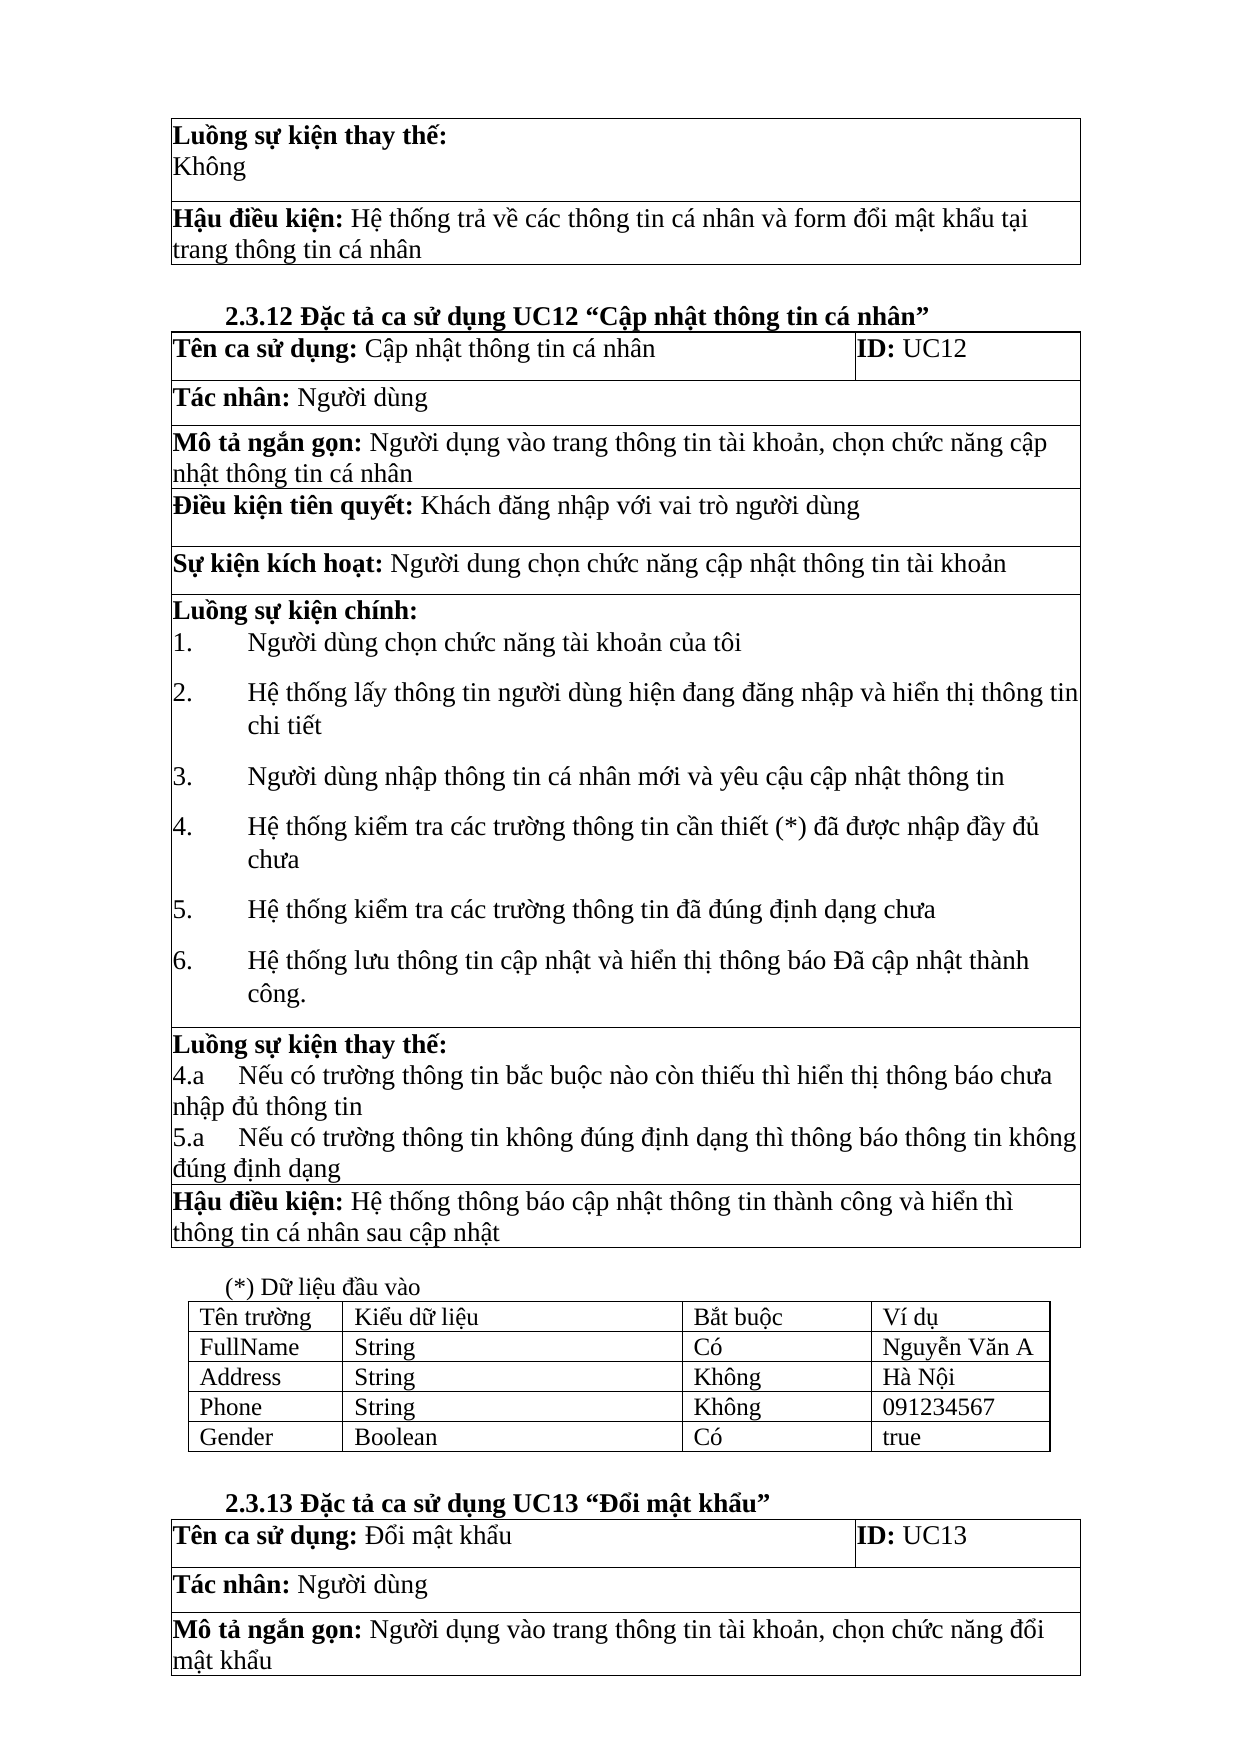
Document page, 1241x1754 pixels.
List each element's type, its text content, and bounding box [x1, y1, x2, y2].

table_cell Điều kiện tiên quyết: Khách đăng nhập với vai trò người dùng [172, 489, 1080, 546]
table_cell Có [683, 1422, 871, 1451]
table_cell String [343, 1362, 682, 1391]
table_cell Không [683, 1362, 871, 1391]
table_cell Hà Nội [872, 1362, 1049, 1391]
table_header Tên ca sử dụng: Cập nhật thông tin cá nhân [172, 333, 855, 380]
table_cell Sự kiện kích hoạt: Người dung chọn chức năng cập nhật thông tin tài khoản [172, 547, 1080, 593]
table_cell Có [683, 1332, 871, 1361]
table_cell Tác nhân: Người dùng [172, 381, 1080, 425]
table_header Kiểu dữ liệu [343, 1302, 682, 1331]
table_cell Không [683, 1392, 871, 1421]
table_header Bắt buộc [683, 1302, 871, 1331]
subtitle 2.3.12 Đặc tả ca sử dụng UC12 “Cập nhật thông tin cá nhân” [225, 300, 1094, 331]
table_cell Boolean [343, 1422, 682, 1451]
table_cell Luồng sự kiện chính: Người dùng chọn chức năng tài khoản của tôi Hệ thống lấy thông tin người dùng hiện đang đăng nhập và hiển thị thông tin chi tiết Người dùng nhập thông tin cá nhân mới và yêu cậu cập nhật thông tin Hệ thống kiểm tra các trường thông tin cần thiết (*) đã được nhập đầy đủ chưa Hệ thống kiểm tra các trường thông tin đã đúng định dạng chưa Hệ thống lưu thông tin cập nhật và hiển thị thông báo Đã cập nhật thành công. [172, 595, 1080, 1027]
table_header Tên trường [189, 1302, 342, 1331]
table_cell Mô tả ngắn gọn: Người dụng vào trang thông tin tài khoản, chọn chức năng cập nhật thông tin cá nhân [172, 426, 1080, 488]
table_cell Gender [189, 1422, 342, 1451]
table_cell Tác nhân: Người dùng [172, 1568, 1080, 1612]
table_header Tên ca sử dụng: Đổi mật khẩu [172, 1520, 855, 1567]
table_cell Hậu điều kiện: Hệ thống trả về các thông tin cá nhân và form đổi mật khẩu tại trang thông tin cá nhân [172, 202, 1080, 264]
table_cell FullName [189, 1332, 342, 1361]
table_cell 091234567 [872, 1392, 1049, 1421]
text (*) Dữ liệu đầu vào [150, 1272, 1094, 1301]
table_header ID: UC12 [856, 333, 1080, 380]
table_cell Nguyễn Văn A [872, 1332, 1049, 1361]
table_cell true [872, 1422, 1049, 1451]
table_header ID: UC13 [856, 1520, 1080, 1567]
table_header Ví dụ [872, 1302, 1049, 1331]
table_cell String [343, 1392, 682, 1421]
table_cell Phone [189, 1392, 342, 1421]
subtitle 2.3.13 Đặc tả ca sử dụng UC13 “Đổi mật khẩu” [225, 1487, 1094, 1518]
table_cell Luồng sự kiện thay thế: Không [172, 119, 1080, 201]
table_cell Luồng sự kiện thay thế: 4.a Nếu có trường thông tin bắc buộc nào còn thiếu thì hiển thị thông báo chưa nhập đủ thông tin 5.a Nếu có trường thông tin không đúng định dạng thì thông báo thông tin không đúng định dạng [172, 1028, 1080, 1184]
table_cell Address [189, 1362, 342, 1391]
table_cell Hậu điều kiện: Hệ thống thông báo cập nhật thông tin thành công và hiển thì thông tin cá nhân sau cập nhật [172, 1185, 1080, 1247]
table_cell String [343, 1332, 682, 1361]
table_cell Mô tả ngắn gọn: Người dụng vào trang thông tin tài khoản, chọn chức năng đổi mật khẩu [172, 1613, 1080, 1675]
